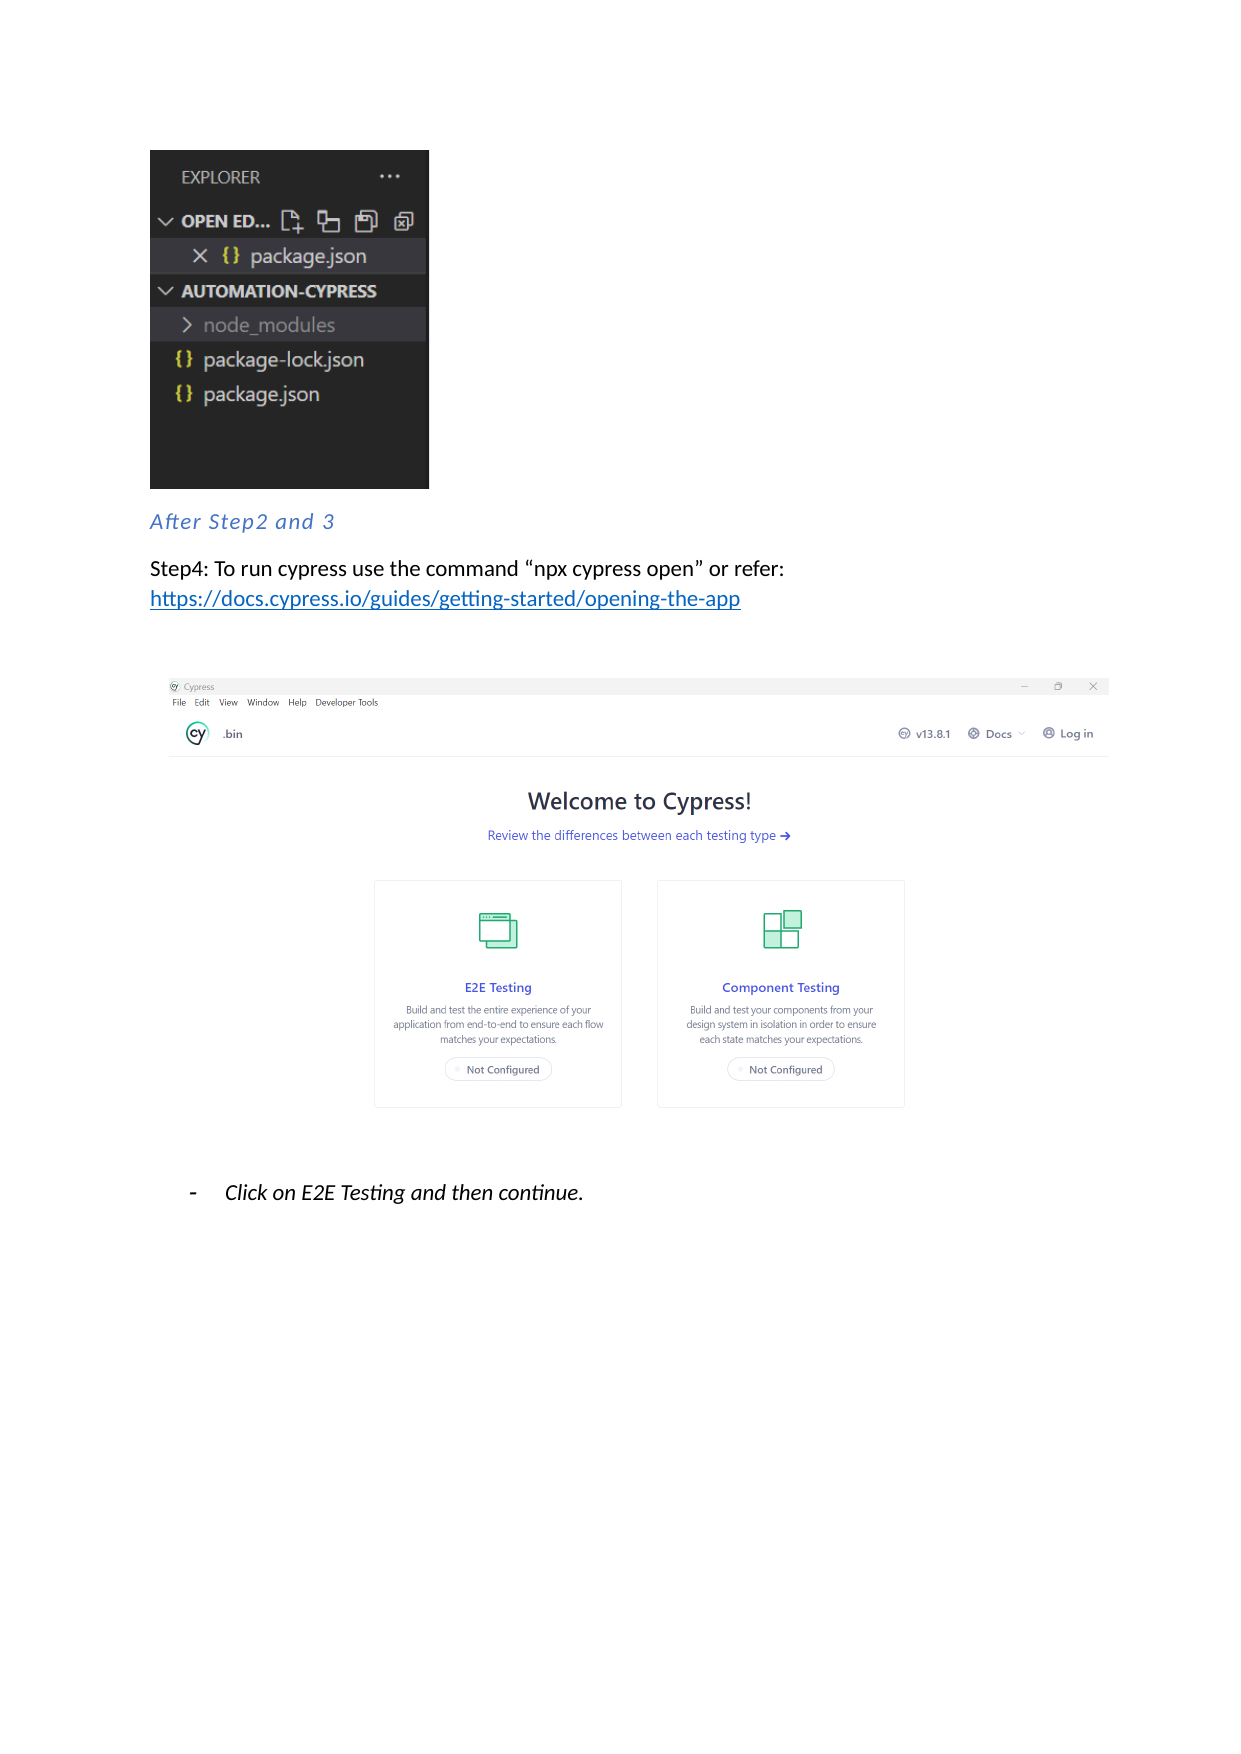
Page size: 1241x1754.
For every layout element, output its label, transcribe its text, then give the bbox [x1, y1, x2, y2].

picture [150, 150, 430, 489]
text Step4: To run cypress use the command “npx cypress open” or refer: https://docs.cypress.io/guides/getting-started/opening-the-app [150, 554, 1090, 612]
subtitle After Step2 and 3 [150, 507, 1090, 535]
list Click on E2E Testing and then continue. [187, 1178, 1090, 1206]
